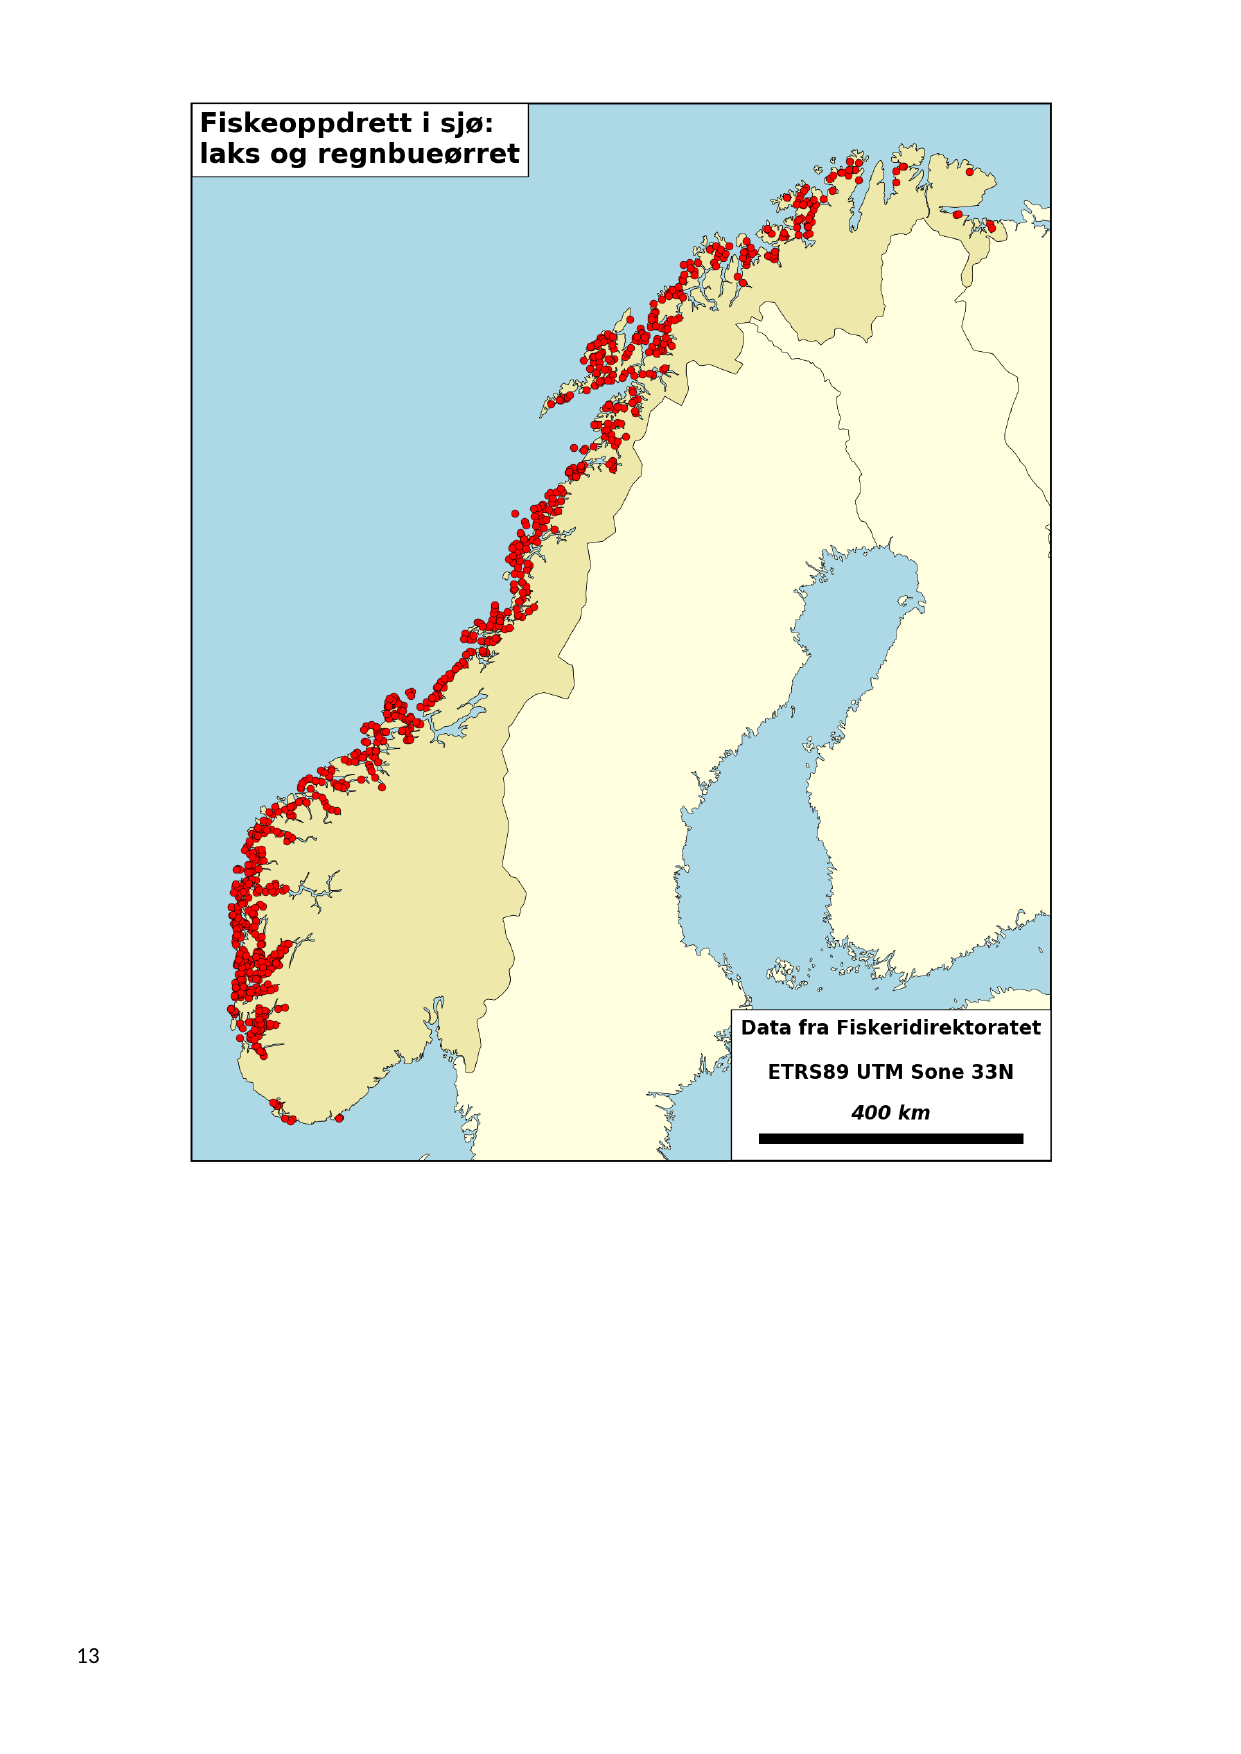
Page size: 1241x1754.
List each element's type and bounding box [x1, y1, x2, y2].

picture [177, 90, 1063, 1174]
